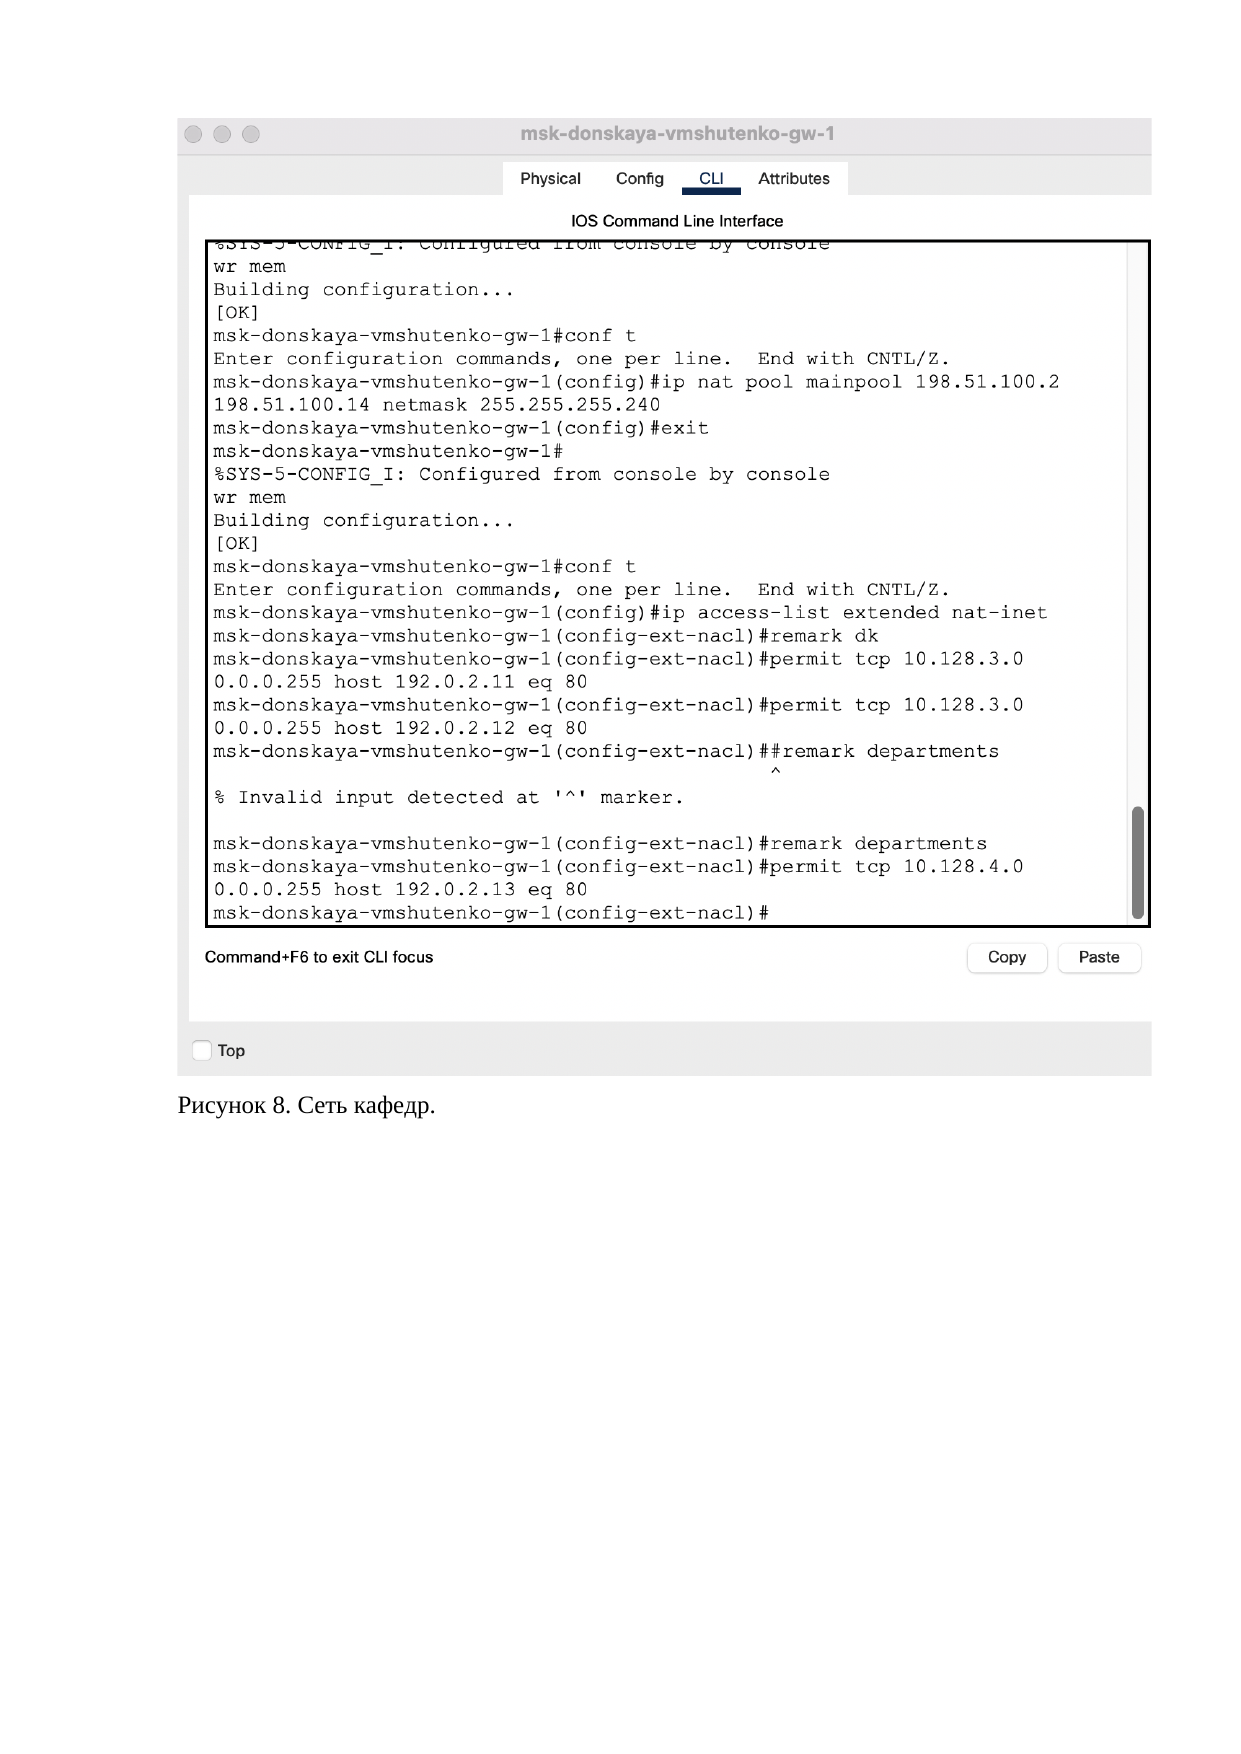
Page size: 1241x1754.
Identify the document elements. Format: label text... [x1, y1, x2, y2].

text Рисунок 8. Сеть кафедр. [177, 1090, 1152, 1118]
picture [177, 118, 1152, 1076]
